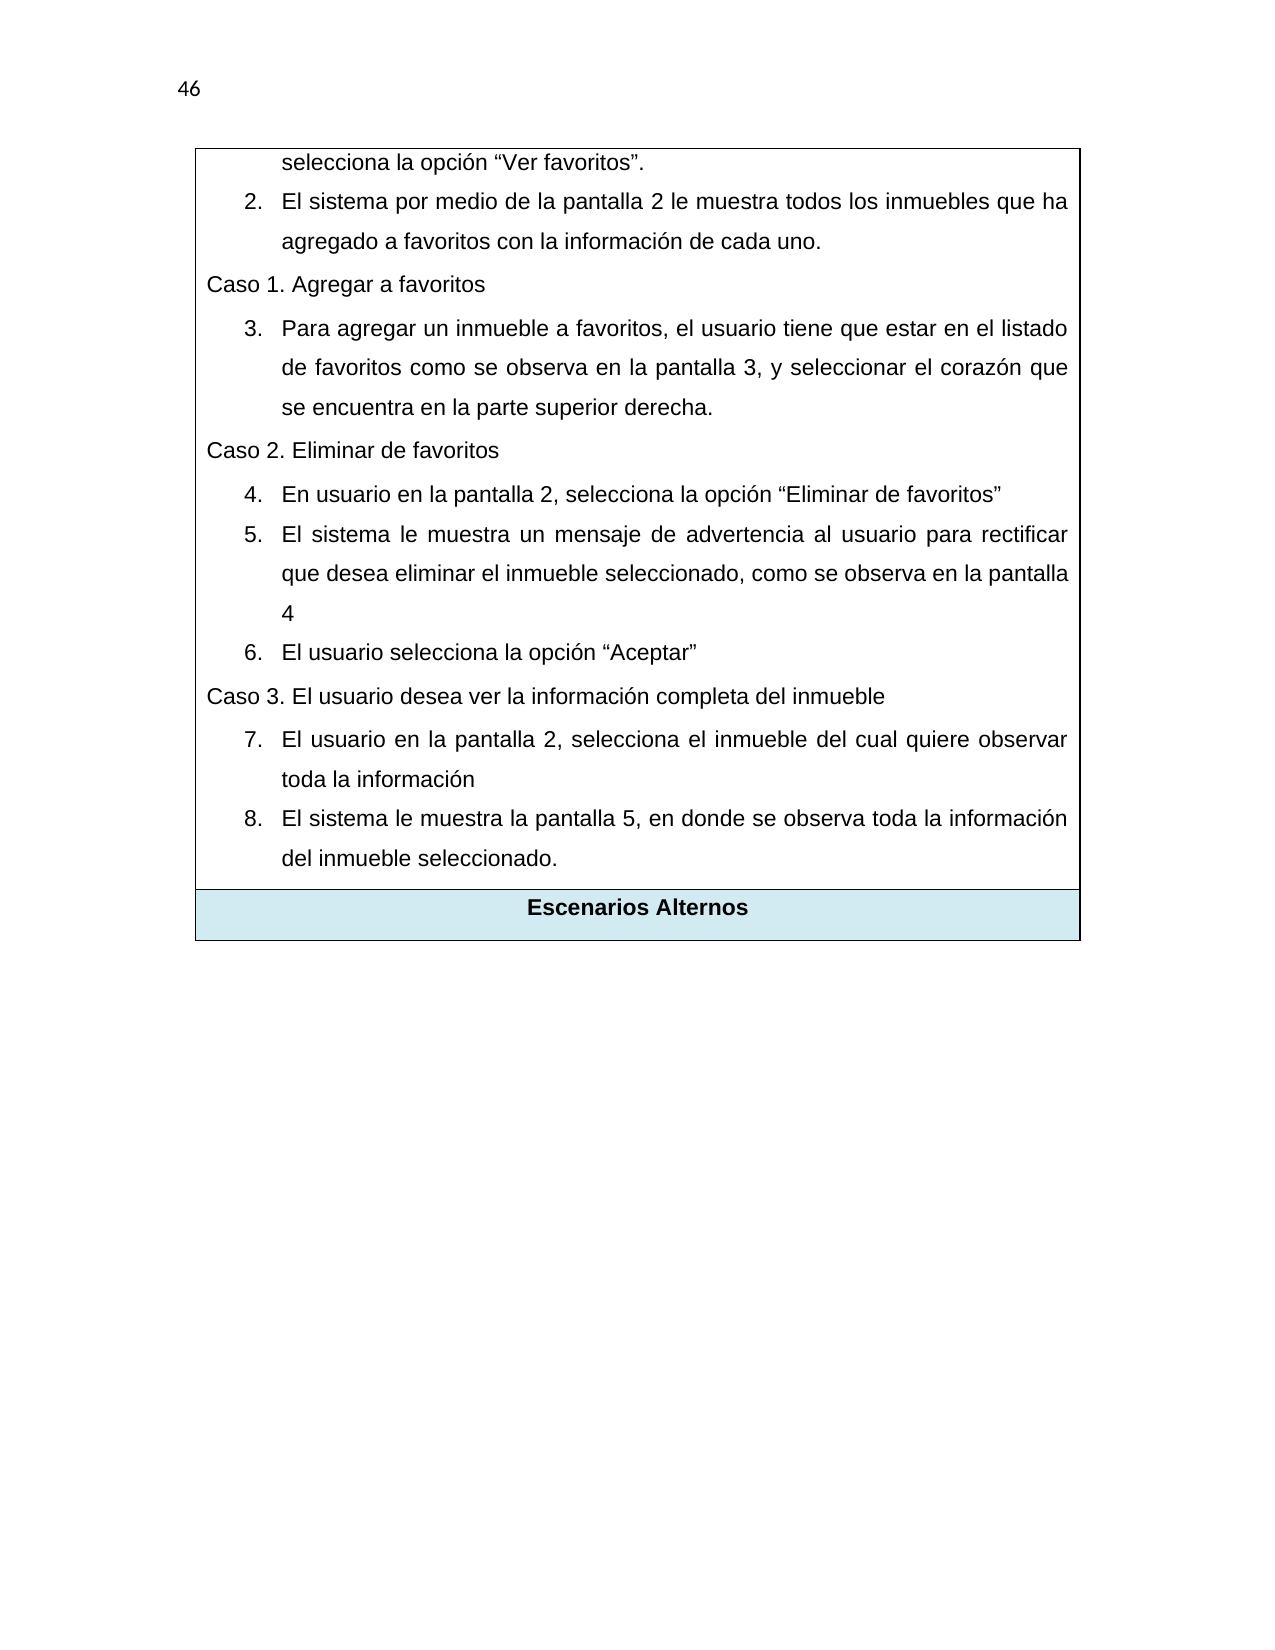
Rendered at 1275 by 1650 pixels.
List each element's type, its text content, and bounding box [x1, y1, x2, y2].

table_cell Escenarios Alternos [196, 890, 1079, 940]
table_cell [196, 149, 1079, 888]
